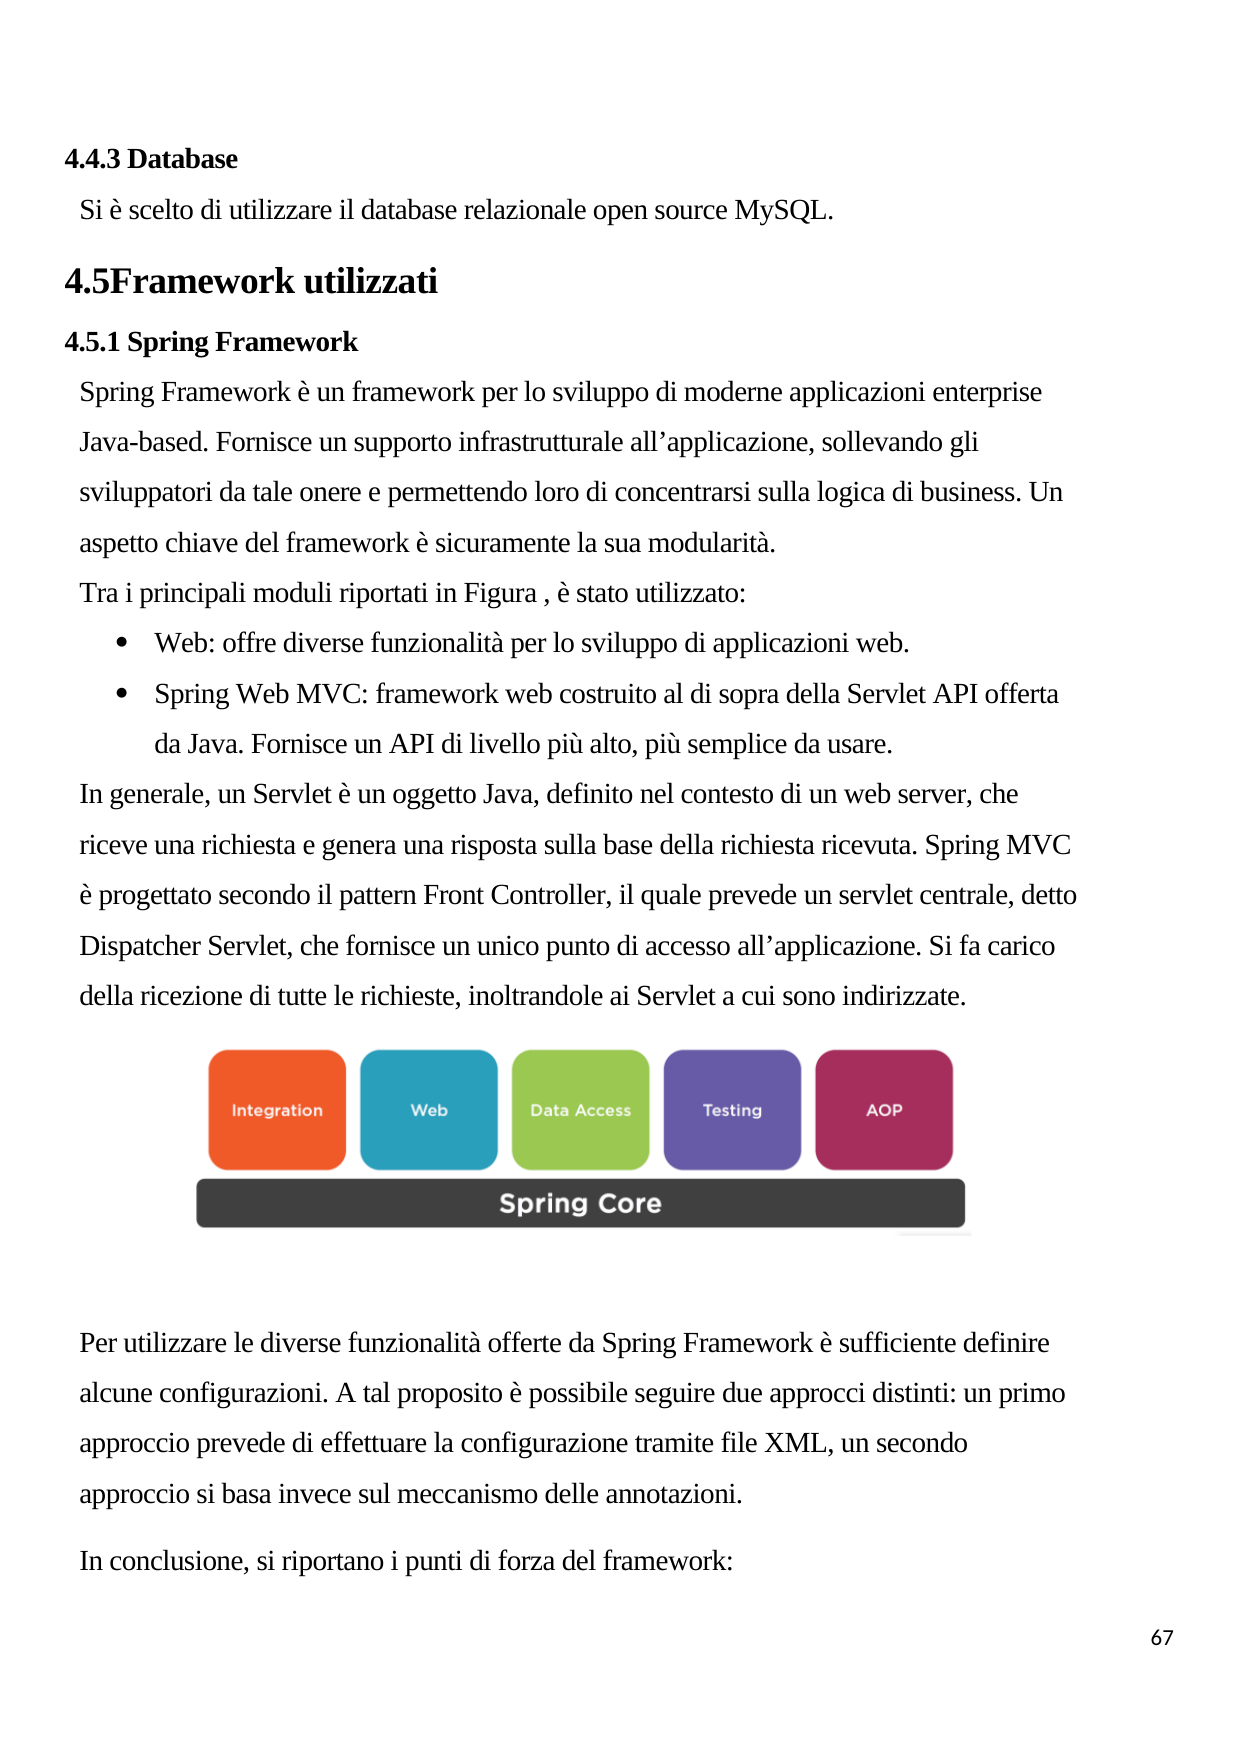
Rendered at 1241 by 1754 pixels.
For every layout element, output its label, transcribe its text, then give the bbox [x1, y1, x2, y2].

text In generale, un Servlet è un oggetto Java, definito nel contesto di un web server, che riceve una richiesta e genera una risposta sulla base della richiesta ricevuta. Spring MVC è progettato secondo il pattern Front Controller, il quale prevede un servlet centrale, detto Dispatcher Servlet, che fornisce un unico punto di accesso all’applicazione. Si fa carico della ricezione di tutte le richieste, inoltrandole ai Servlet a cui sono indirizzate. [79, 777, 1081, 1011]
text Per utilizzare le diverse funzionalità offerte da Spring Framework è sufficiente definire alcune configurazioni. A tal proposito è possibile seguire due approcci distinti: un primo approccio prevede di effettuare la configurazione tramite file XML, un secondo approccio si basa invece sul meccanismo delle annotazioni. [79, 1325, 1081, 1509]
text 4.4.3 Database [64, 142, 1081, 175]
picture [133, 1028, 1027, 1244]
list Web: offre diverse funzionalità per lo sviluppo di applicazioni web. [117, 626, 1081, 659]
text 4.5.1 Spring Framework [64, 324, 1081, 357]
text Tra i principali moduli riportati in Figura , è stato utilizzato: [79, 575, 1081, 609]
list Spring Web MVC: framework web costruito al di sopra della Servlet API offerta da Java. Fornisce un API di livello più alto, più semplice da usare. [117, 676, 1081, 760]
text Spring Framework è un framework per lo sviluppo di moderne applicazioni enterprise Java-based. Fornisce un supporto infrastrutturale all’applicazione, sollevando gli sviluppatori da tale onere e permettendo loro di concentrarsi sulla logica di business. Un aspetto chiave del framework è sicuramente la sua modularità. [79, 374, 1081, 558]
subtitle 4.5Framework utilizzati [49, 259, 1174, 302]
text Si è scelto di utilizzare il database relazionale open source MySQL. [79, 192, 1081, 226]
text In conclusione, si riportano i punti di forza del framework: [79, 1543, 1081, 1576]
